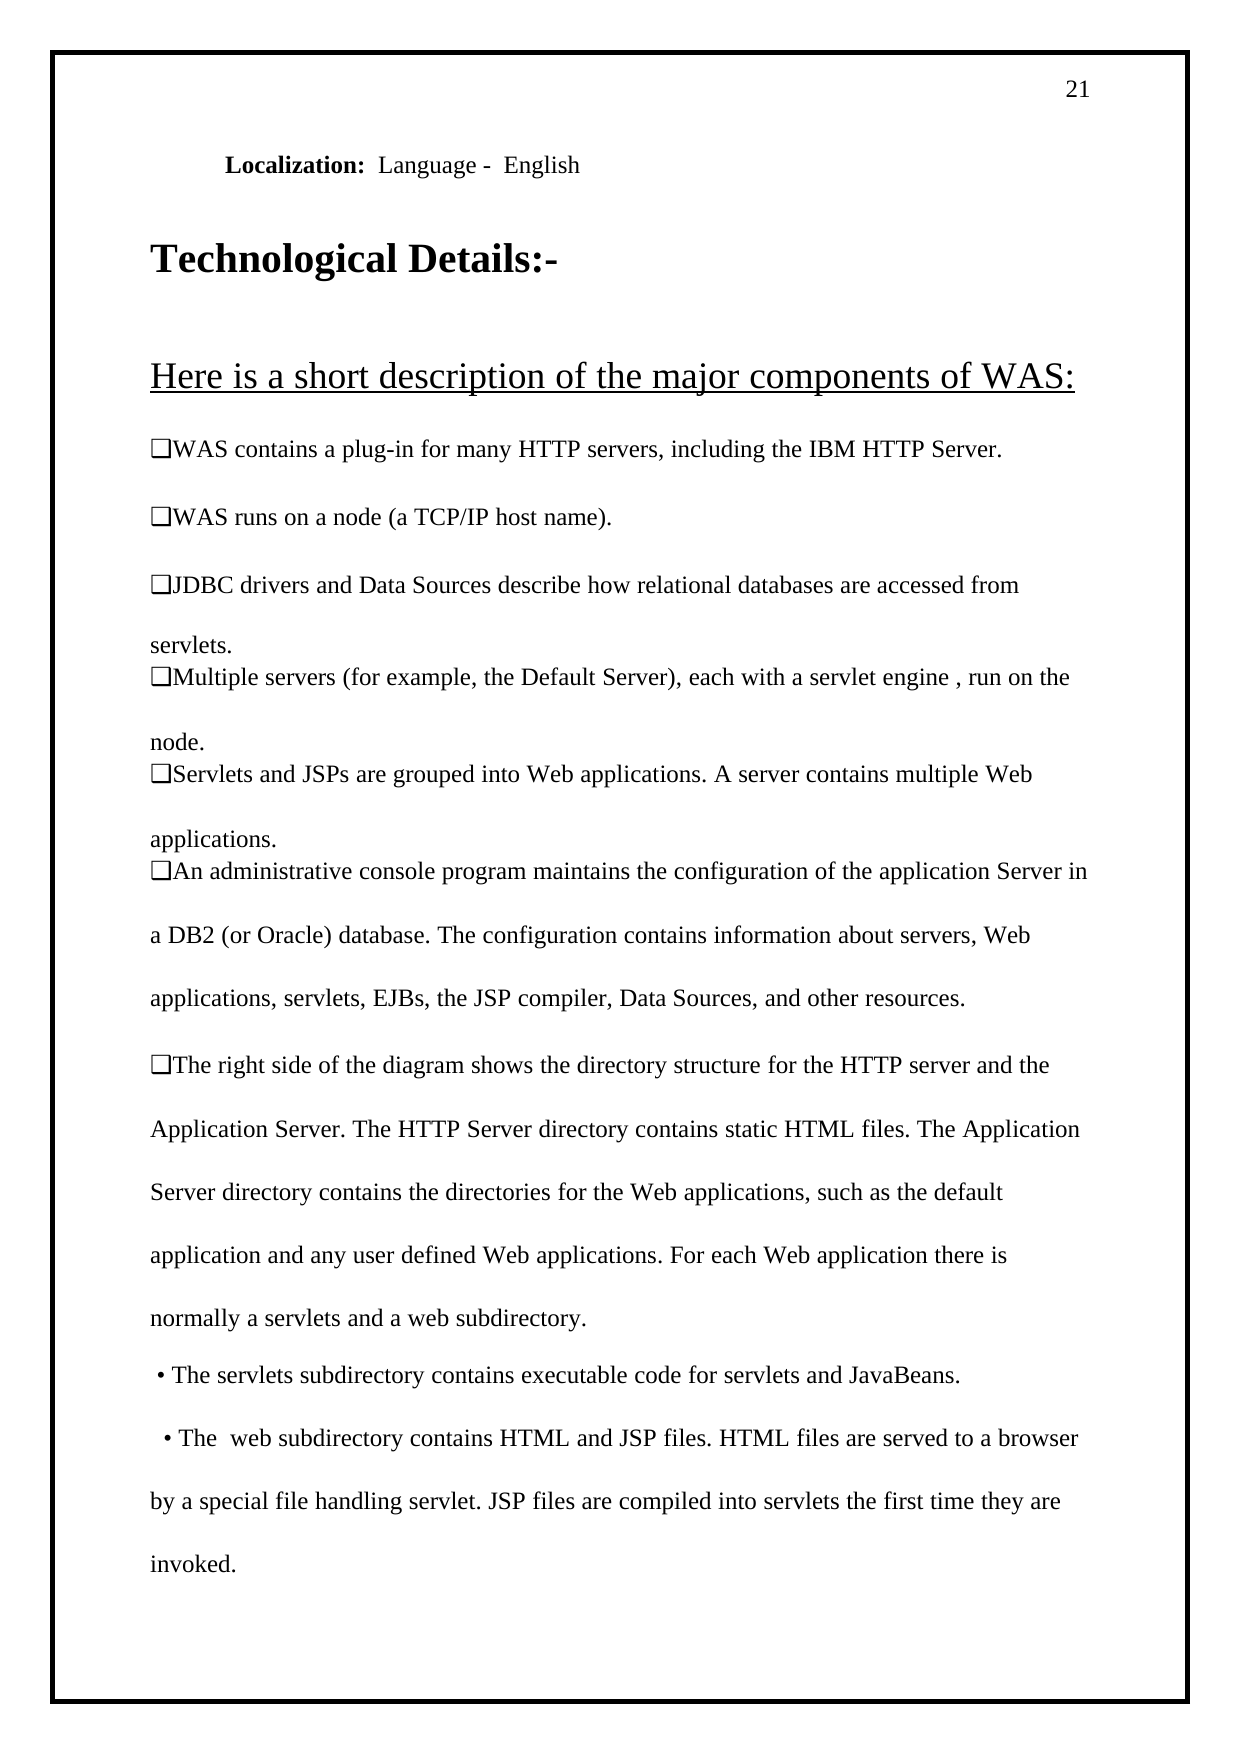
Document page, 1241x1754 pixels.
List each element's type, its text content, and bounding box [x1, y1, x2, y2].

text invoked. [150, 1549, 1090, 1577]
text ❑The right side of the diagram shows the directory structure for the HTTP server and the [150, 1046, 1090, 1080]
text Application Server. The HTTP Server directory contains static HTML files. The Application [150, 1114, 1090, 1143]
text a DB2 (or Oracle) database. The configuration contains information about servers, Web [150, 921, 1090, 949]
text Technological Details:- [150, 234, 1090, 282]
text ❑WAS contains a plug-in for many HTTP servers, including the IBM HTTP Server. [150, 431, 1090, 465]
text applications, servlets, EJBs, the JSP compiler, Data Sources, and other resources. [150, 983, 1090, 1012]
text node. [150, 727, 1090, 756]
text by a special file handling servlet. JSP files are compiled into servlets the first time they are [150, 1486, 1090, 1515]
text applications. [150, 824, 1090, 852]
text normally a servlets and a web subdirectory. [150, 1303, 1090, 1332]
text ❑Multiple servers (for example, the Default Server), each with a servlet engine , run on the [150, 659, 1090, 693]
text ❑WAS runs on a node (a TCP/IP host name). [150, 499, 1090, 533]
text ❑JDBC drivers and Data Sources describe how relational databases are accessed from [150, 567, 1090, 601]
list Localization: Language - English [150, 150, 1090, 179]
text Here is a short description of the major components of WAS: [150, 354, 1090, 397]
text • The web subdirectory contains HTML and JSP files. HTML files are served to a browser [150, 1423, 1090, 1452]
text ❑An administrative console program maintains the configuration of the application Server in [150, 852, 1090, 887]
text Server directory contains the directories for the Web applications, such as the default [150, 1177, 1090, 1206]
text • The servlets subdirectory contains executable code for servlets and JavaBeans. [150, 1360, 1090, 1389]
text servlets. [150, 630, 1090, 659]
text application and any user defined Web applications. For each Web application there is [150, 1240, 1090, 1269]
text ❑Servlets and JSPs are grouped into Web applications. A server contains multiple Web [150, 756, 1090, 790]
